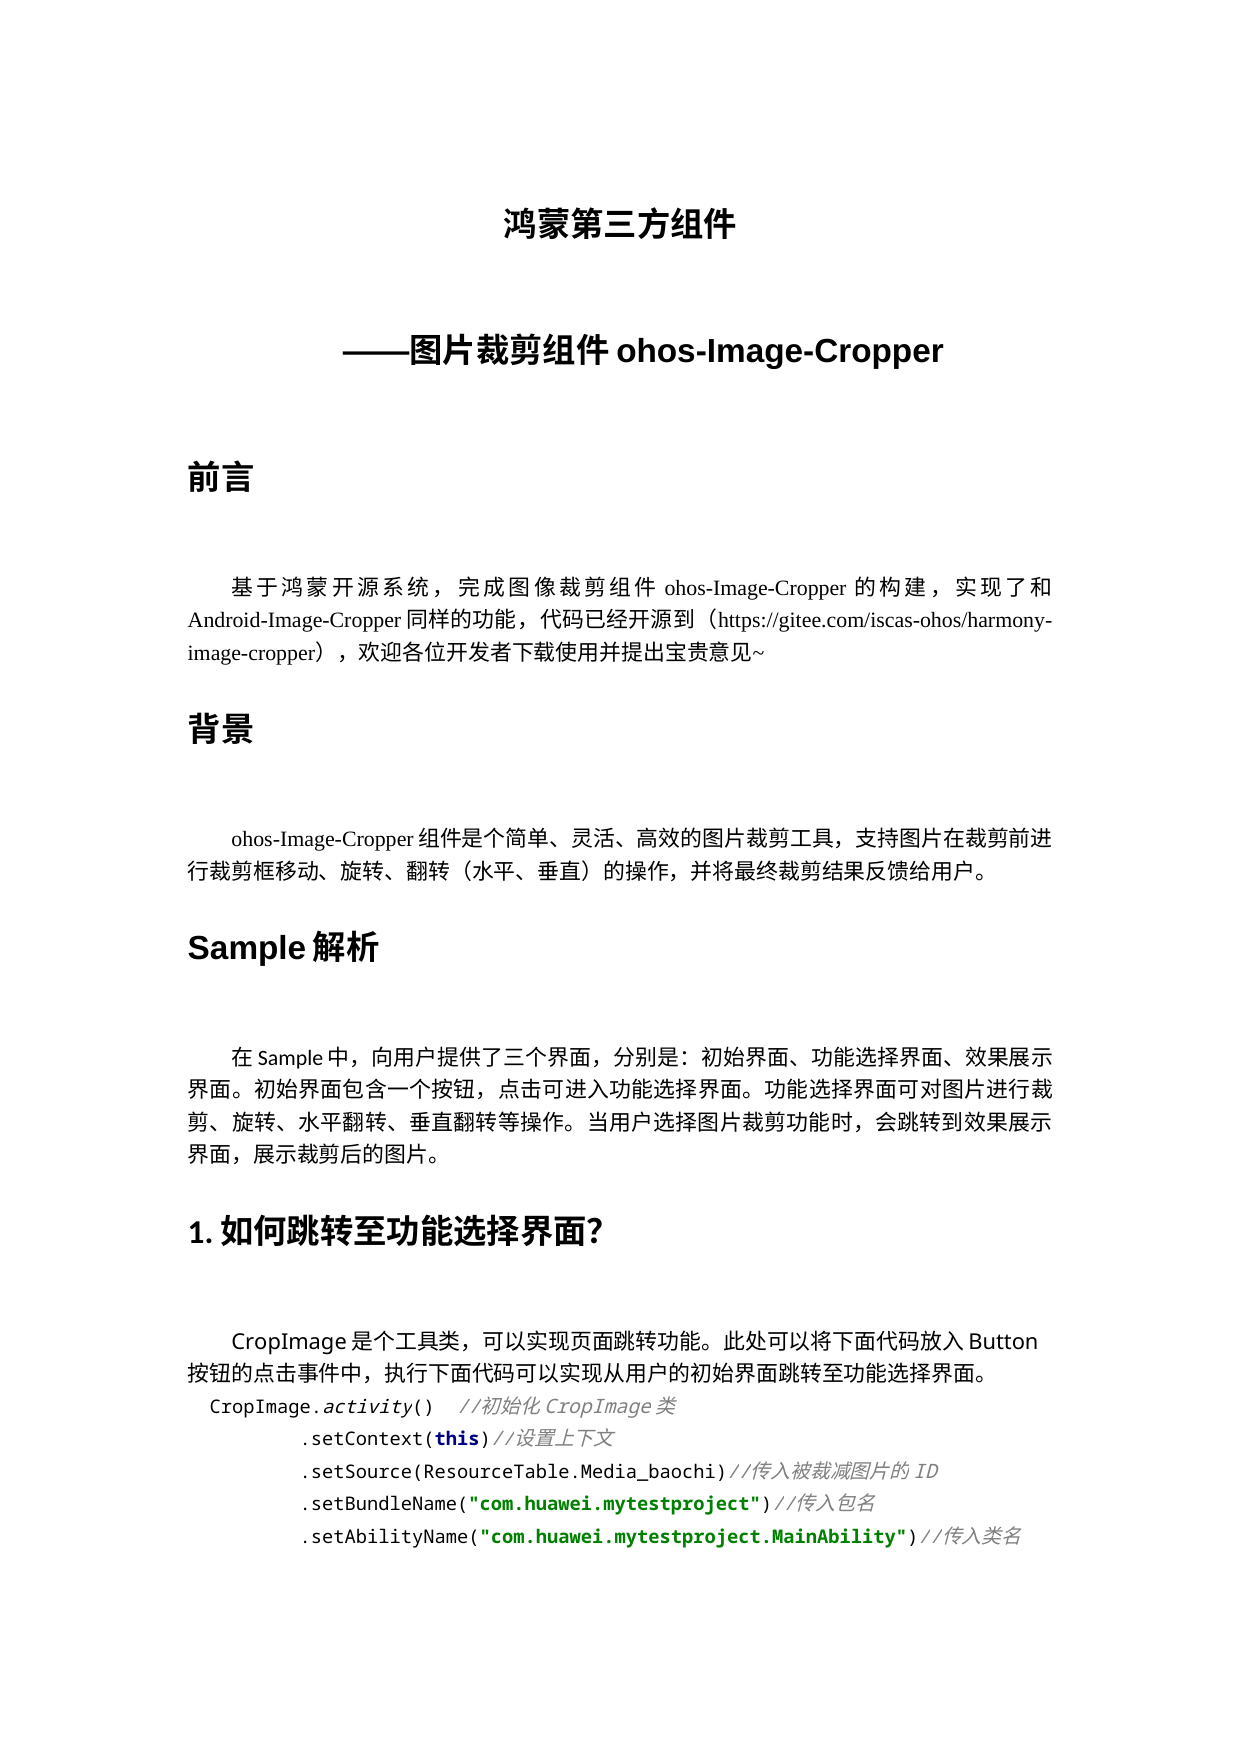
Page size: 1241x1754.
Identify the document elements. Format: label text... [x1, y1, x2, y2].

text ohos-Image-Cropper组件是个简单、灵活、高效的图片裁剪工具，支持图片在裁剪前进行裁剪框移动、旋转、翻转（水平、垂直）的操作，并将最终裁剪结果反馈给用户。 [187, 821, 1053, 886]
subtitle 如何跳转至功能选择界面？ [187, 1197, 1053, 1262]
text CropImage是个工具类，可以实现页面跳转功能。此处可以将下面代码放入Button按钮的点击事件中，执行下面代码可以实现从用户的初始界面跳转至功能选择界面。 [187, 1323, 1053, 1388]
subtitle 前言 [187, 443, 1053, 508]
subtitle 鸿蒙第三方组件 [187, 189, 1053, 254]
text CropImage.activity() //初始化CropImage类 .setContext(this)//设置上下文 [209, 1388, 1053, 1453]
text 基于鸿蒙开源系统，完成图像裁剪组件ohos-Image-Cropper的构建，实现了和Android-Image-Cropper同样的功能，代码已经开源到（https://gitee.com/iscas-ohos/harmony-image-cropper），欢迎各位开发者下载使用并提出宝贵意见~ [187, 569, 1053, 667]
subtitle 背景 [187, 694, 1053, 759]
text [209, 1453, 1053, 1551]
text 在Sample中，向用户提供了三个界面，分别是：初始界面、功能选择界面、效果展示界面。初始界面包含一个按钮，点击可进入功能选择界面。功能选择界面可对图片进行裁剪、旋转、水平翻转、垂直翻转等操作。当用户选择图片裁剪功能时，会跳转到效果展示界面，展示裁剪后的图片。 [187, 1039, 1053, 1169]
subtitle Sample解析 [187, 913, 1053, 978]
subtitle ——图片裁剪组件ohos-Image-Cropper [187, 316, 1053, 381]
